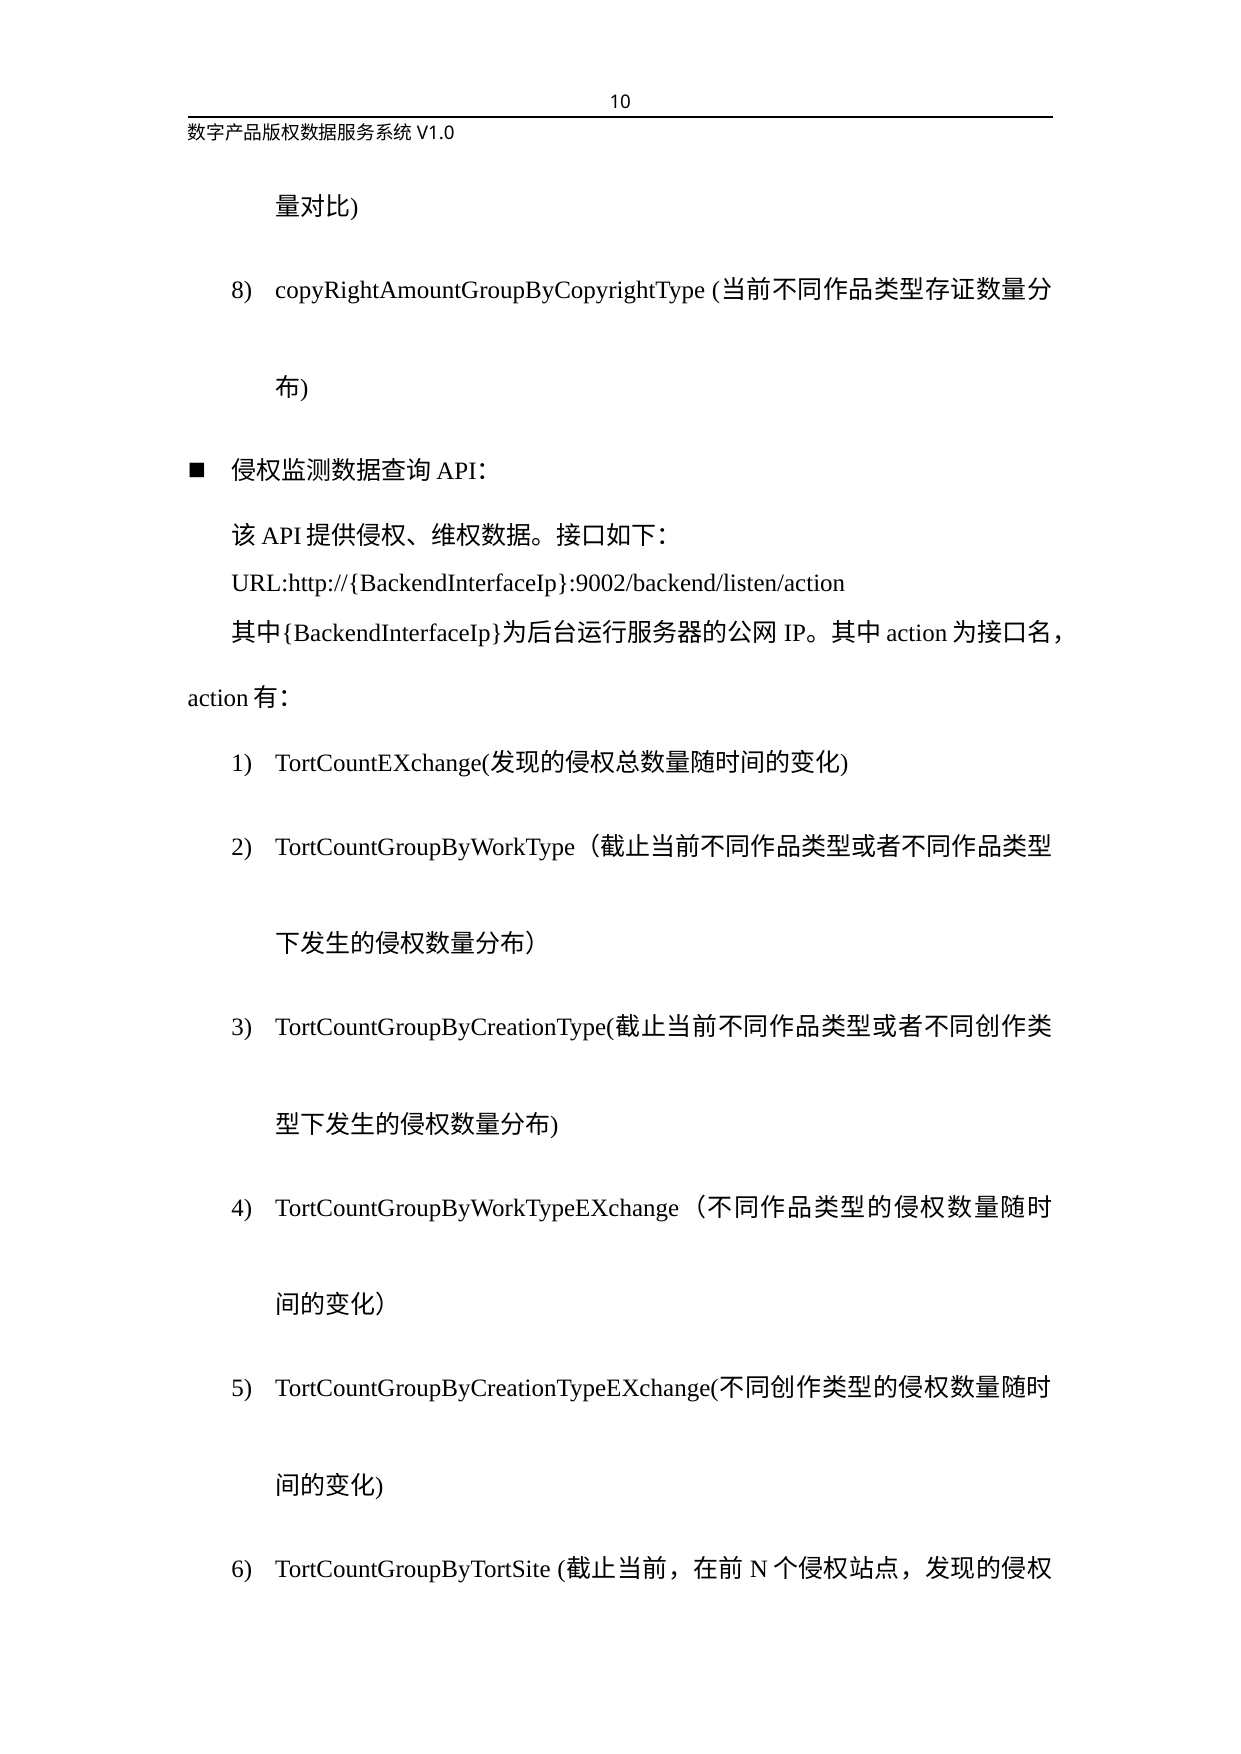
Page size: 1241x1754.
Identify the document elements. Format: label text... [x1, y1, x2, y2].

text 该API提供侵权、维权数据。接口如下： [187, 501, 1053, 566]
list TortCountGroupByWorkTypeEXchange（不同作品类型的侵权数量随时间的变化） [231, 1173, 1053, 1335]
list TortCountGroupByCreationType(截止当前不同作品类型或者不同创作类型下发生的侵权数量分布) [231, 992, 1053, 1155]
text URL:http://{BackendInterfaceIp}:9002/backend/listen/action [187, 566, 1053, 598]
list 侵权监测数据查询API： [187, 436, 1053, 501]
list TortCountGroupByWorkType（截止当前不同作品类型或者不同作品类型下发生的侵权数量分布） [231, 812, 1053, 974]
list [231, 1534, 1053, 1599]
list TortCountGroupByCreationTypeEXchange(不同创作类型的侵权数量随时间的变化) [231, 1353, 1053, 1516]
text 其中{BackendInterfaceIp}为后台运行服务器的公网IP。其中action为接口名，action有： [187, 598, 1053, 728]
list TortCountEXchange(发现的侵权总数量随时间的变化) [231, 728, 1053, 793]
list copyRightAmountGroupByCopyrightType (当前不同作品类型存证数量分布) [231, 255, 1053, 418]
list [231, 172, 1053, 237]
